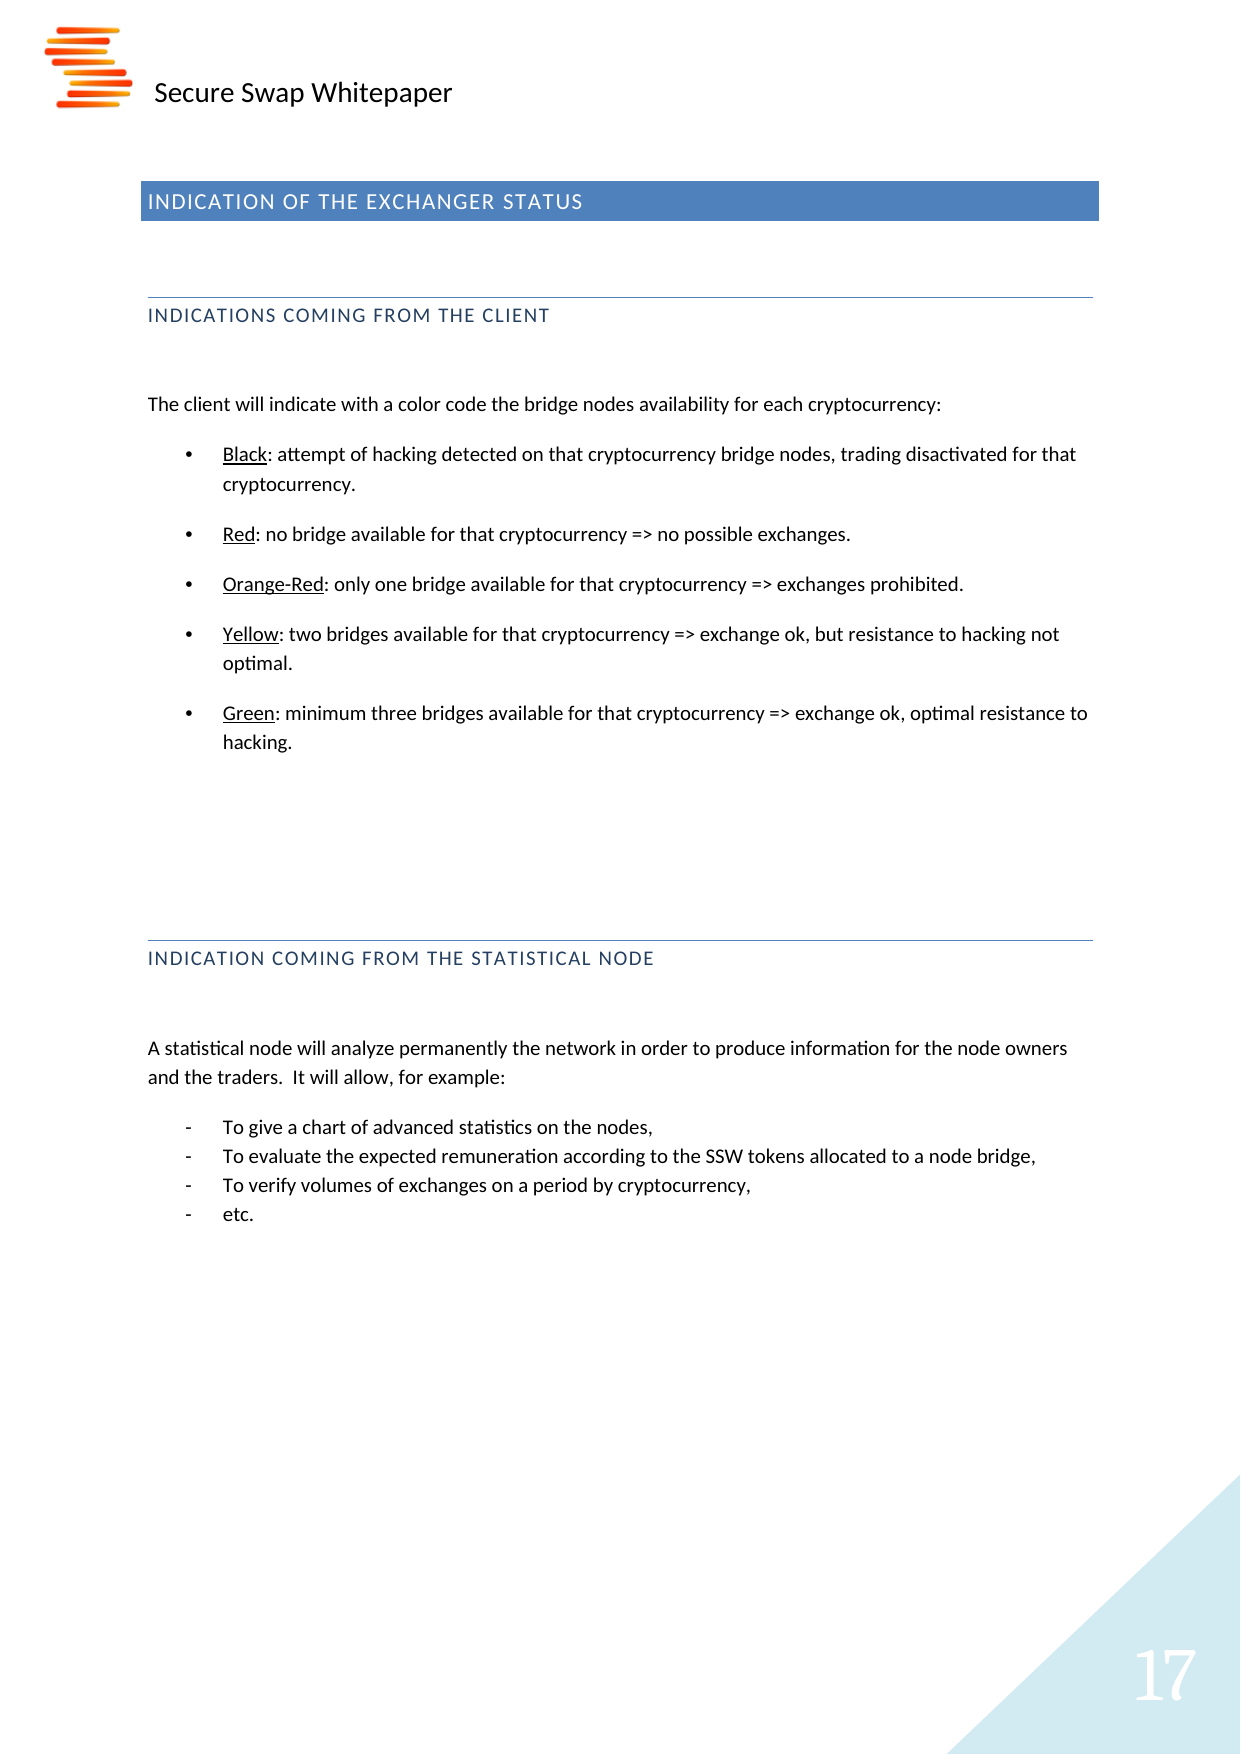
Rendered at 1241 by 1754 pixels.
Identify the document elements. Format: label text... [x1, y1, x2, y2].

list To evaluate the expected remuneration according to the SSW tokens allocated to a node bridge, [185, 1143, 1093, 1169]
list Yellow: two bridges available for that cryptocurrency => exchange ok, but resistance to hacking not optimal. [185, 621, 1093, 675]
list Red: no bridge available for that cryptocurrency => no possible exchanges. [185, 521, 1093, 546]
list To give a chart of advanced statistics on the nodes, [185, 1114, 1093, 1139]
list To verify volumes of exchanges on a period by cryptocurrency, [185, 1172, 1093, 1198]
list Green: minimum three bridges available for that cryptocurrency => exchange ok, optimal resistance to hacking. [185, 700, 1093, 754]
subtitle INDICATIONS COMING FROM THE CLIENT [148, 298, 1093, 327]
picture [44, 26, 133, 109]
text The client will indicate with a color code the bridge nodes availability for each cryptocurrency: [148, 392, 1093, 417]
list etc. [185, 1202, 1093, 1227]
list Black: attempt of hacking detected on that cryptocurrency bridge nodes, trading disactivated for that cryptocurrency. [185, 442, 1093, 496]
subtitle INDICATION of the EXCHANGER STATUS [148, 187, 1093, 215]
subtitle INDICATION COMING FROM THE STATISTICAL NODE [148, 941, 1093, 971]
list Orange-Red: only one bridge available for that cryptocurrency => exchanges prohibited. [185, 571, 1093, 596]
text A statistical node will analyze permanently the network in order to produce information for the node owners and the traders. It will allow, for example: [148, 1035, 1093, 1089]
